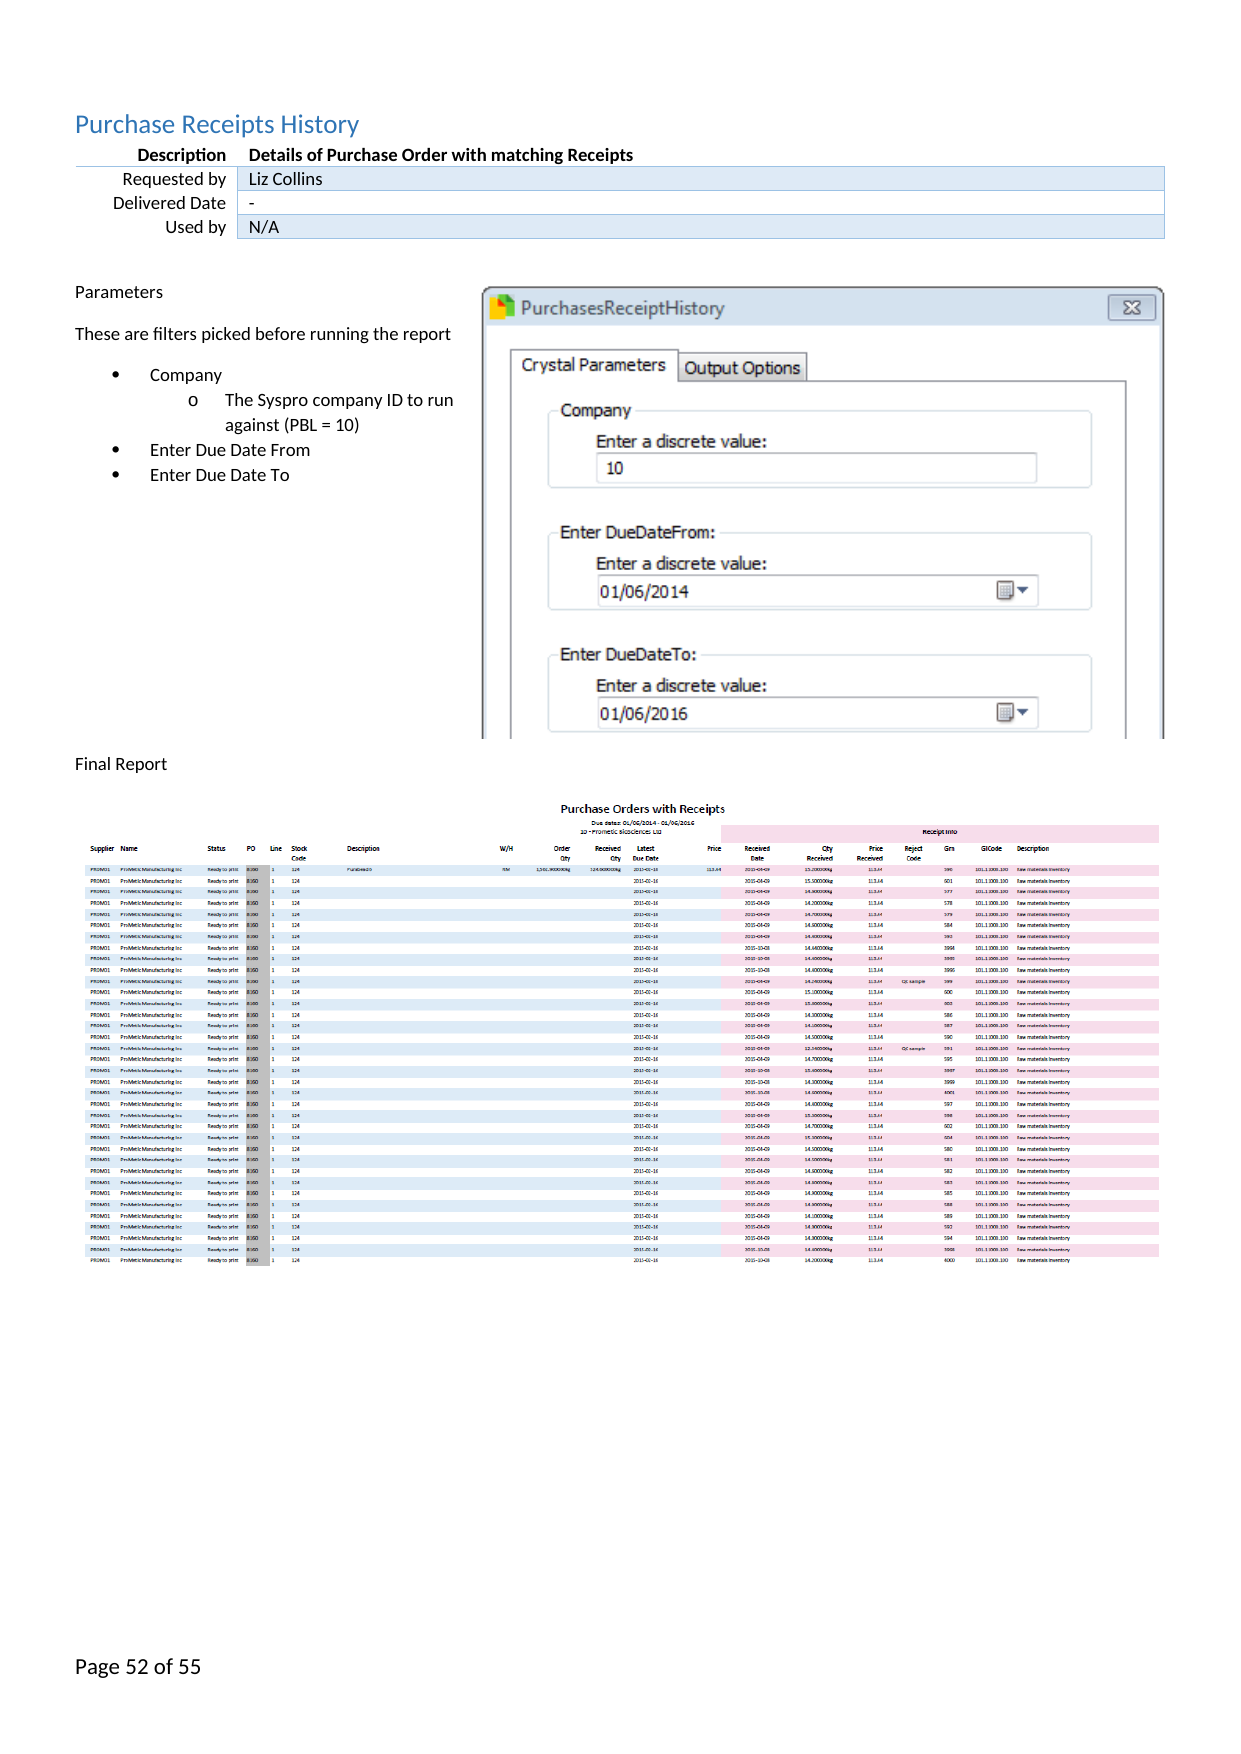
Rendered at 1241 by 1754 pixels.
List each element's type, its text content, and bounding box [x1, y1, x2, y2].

list Enter Due Date From [112, 438, 479, 461]
table_cell N/A [238, 215, 1164, 238]
table_cell Delivered Date [76, 190, 237, 214]
table_header Details of Purchase Order with matching Receipts [238, 143, 1165, 166]
table_header Description [76, 143, 237, 166]
table_cell Requested by [76, 167, 237, 190]
table_cell - [238, 191, 1164, 214]
table_cell Liz Collins [238, 167, 1164, 190]
list Company [112, 363, 479, 386]
picture [75, 793, 1166, 1266]
picture [479, 282, 1166, 739]
text These are filters picked before running the report [75, 322, 479, 345]
text Parameters [75, 280, 1165, 303]
text Final Report [75, 752, 1165, 775]
subtitle Purchase Receipts History [75, 108, 1165, 141]
table_cell Used by [76, 214, 237, 238]
list Enter Due Date To [112, 463, 479, 486]
list The Syspro company ID to run against (PBL = 10) [187, 388, 479, 436]
